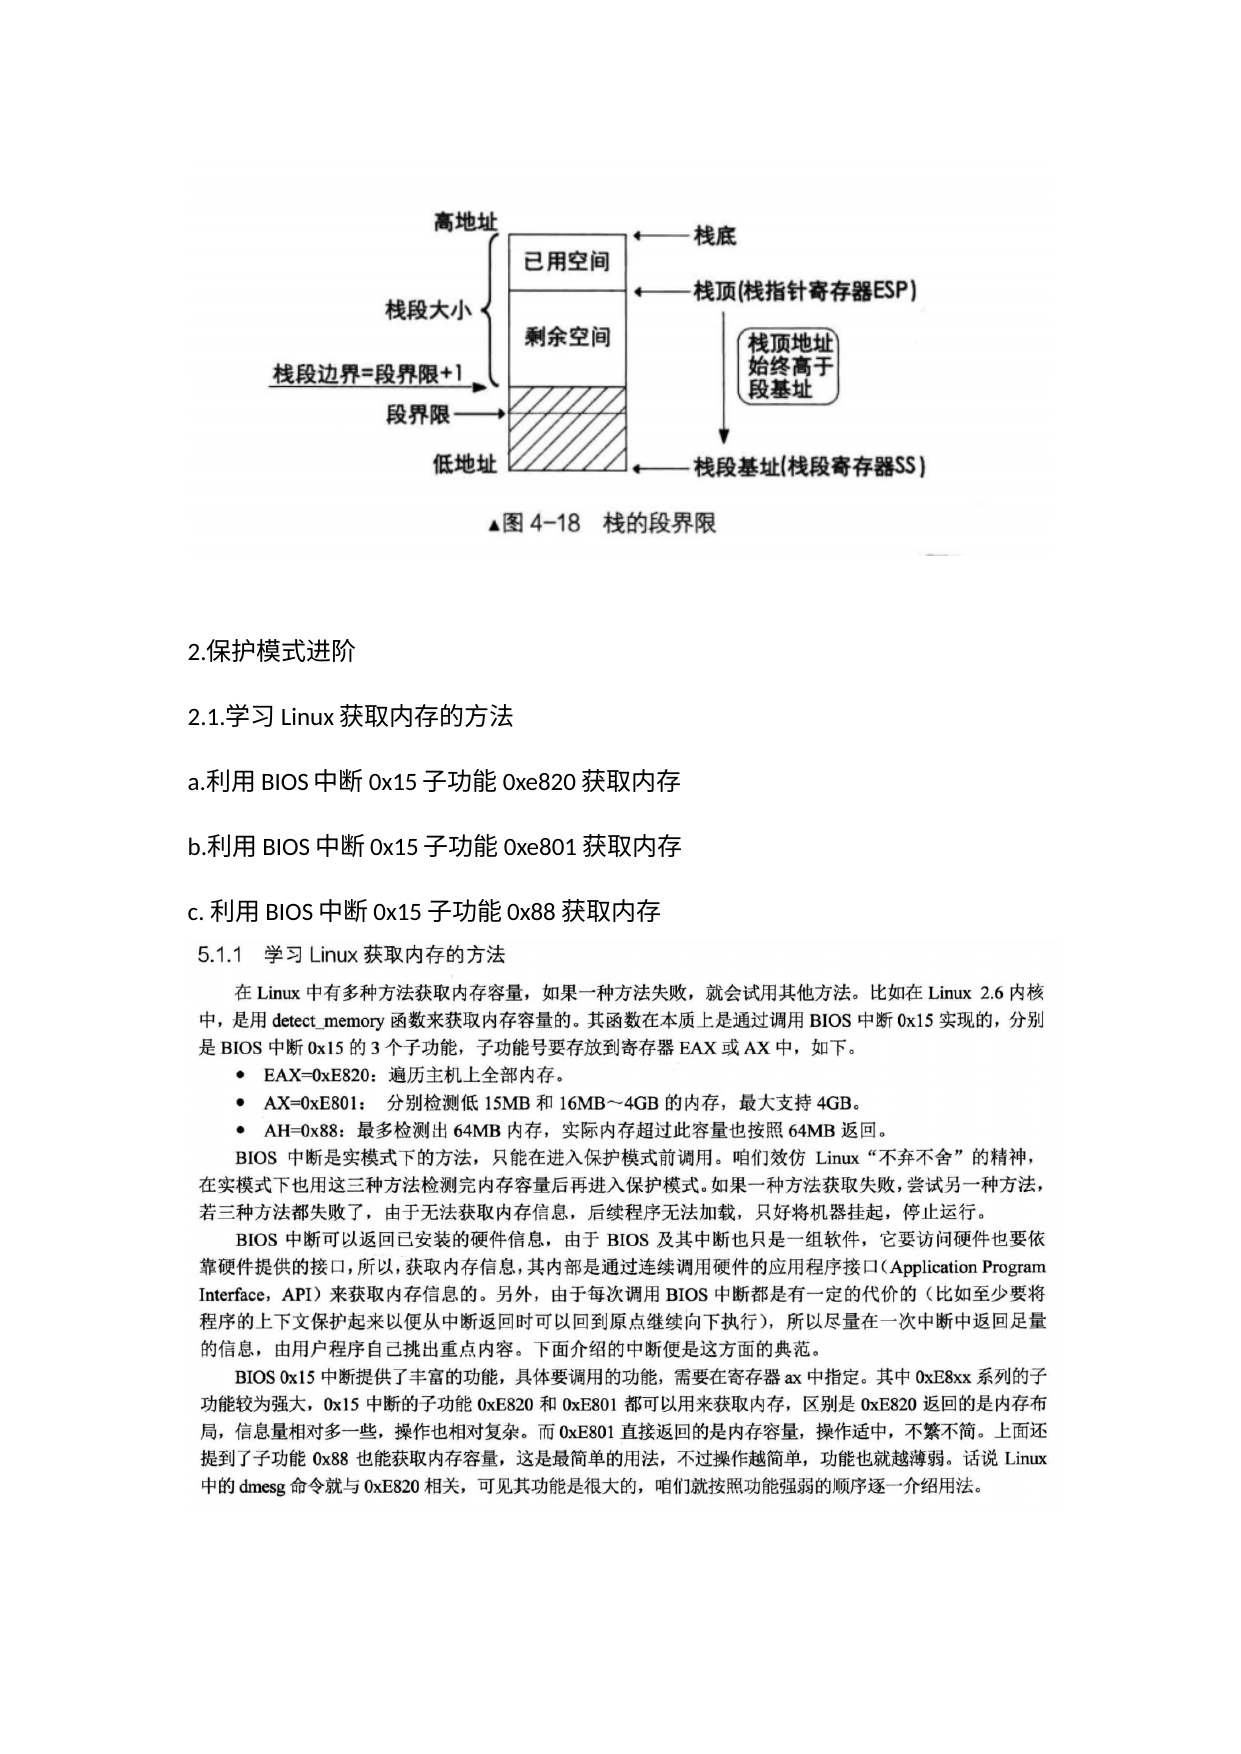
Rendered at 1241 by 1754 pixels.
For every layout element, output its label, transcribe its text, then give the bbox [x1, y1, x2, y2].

text 2.保护模式进阶 [187, 617, 1053, 682]
picture [187, 942, 1058, 1512]
text 2.1.学习Linux获取内存的方法 [187, 682, 1053, 747]
text c. 利用BIOS中断0x15子功能0x88获取内存 [187, 877, 1053, 942]
picture [187, 162, 1053, 556]
text b.利用BIOS中断0x15子功能0xe801获取内存 [187, 812, 1053, 877]
text a.利用BIOS中断0x15子功能0xe820获取内存 [187, 747, 1053, 812]
